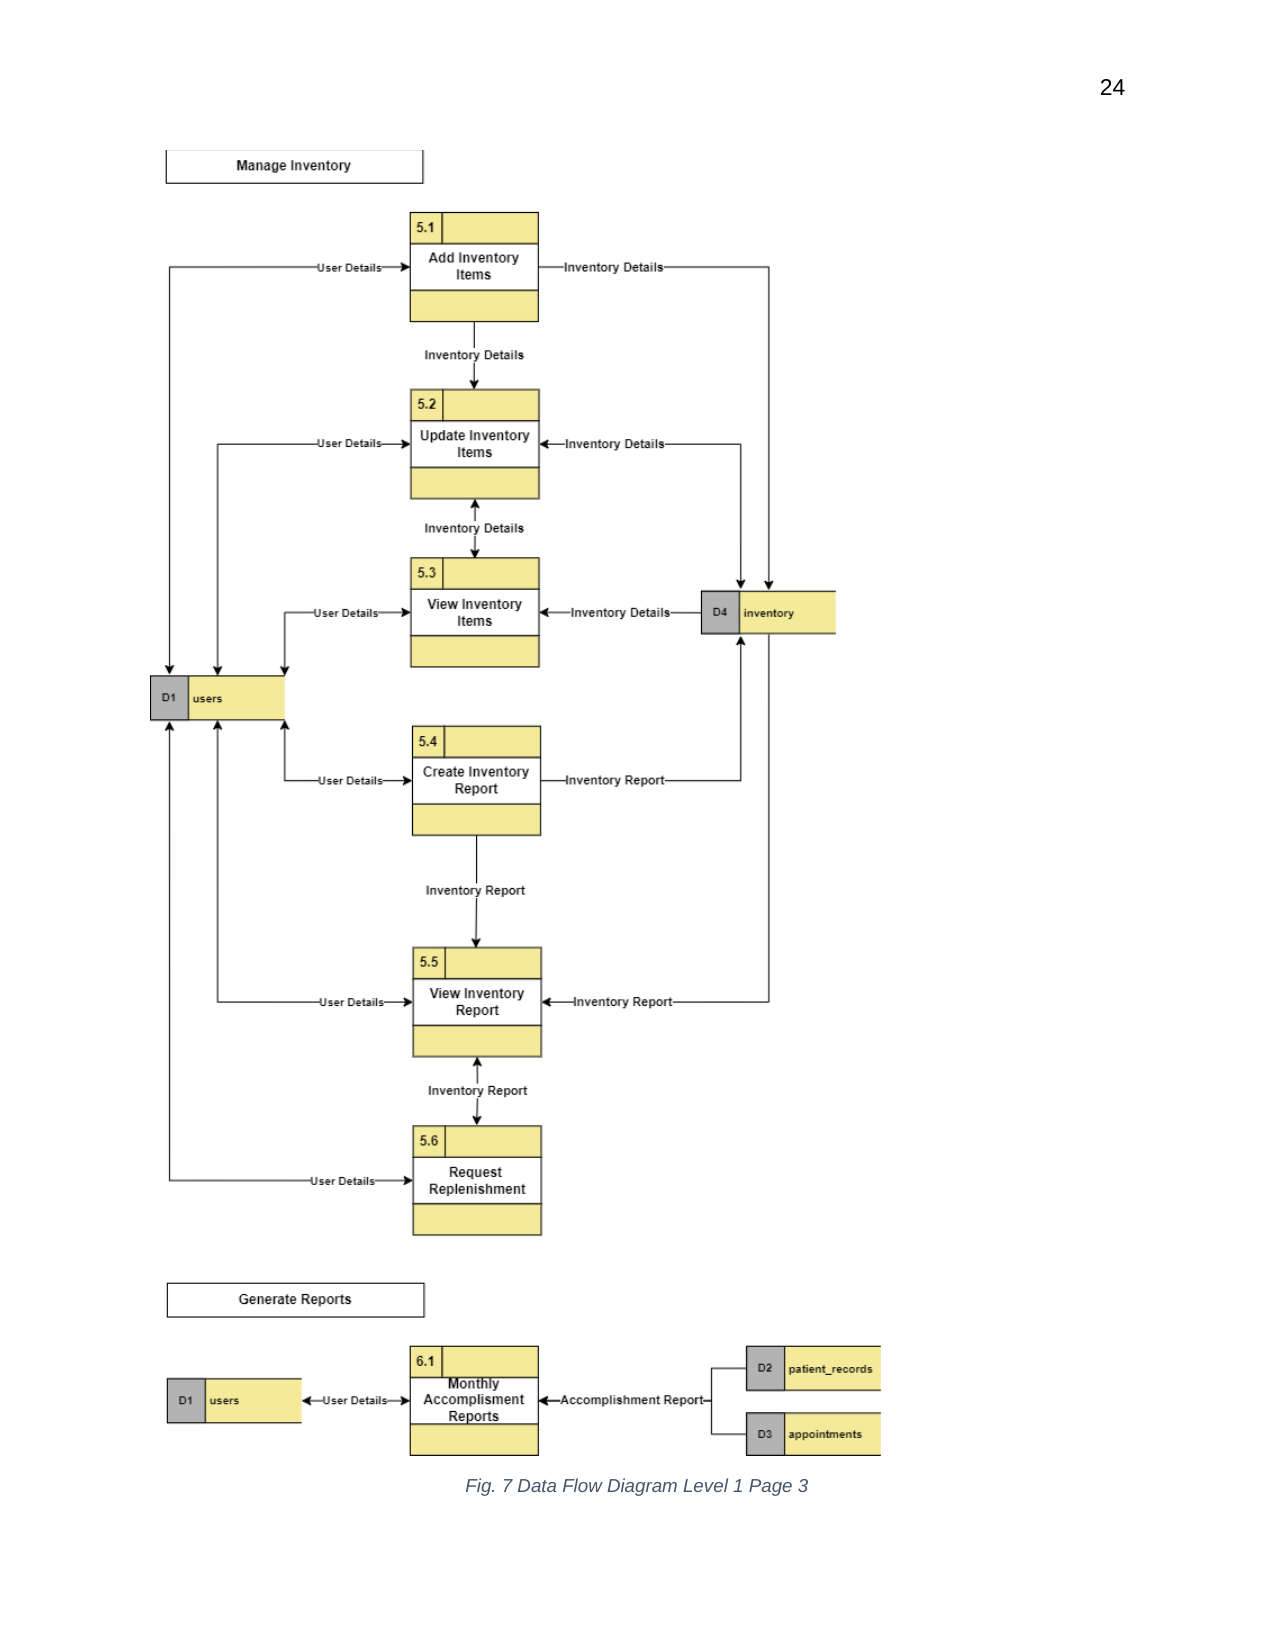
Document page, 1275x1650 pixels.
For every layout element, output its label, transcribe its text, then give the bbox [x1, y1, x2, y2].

picture [150, 150, 882, 1456]
text Fig. 7 Data Flow Diagram Level 1 Page 3 [150, 1474, 1125, 1496]
